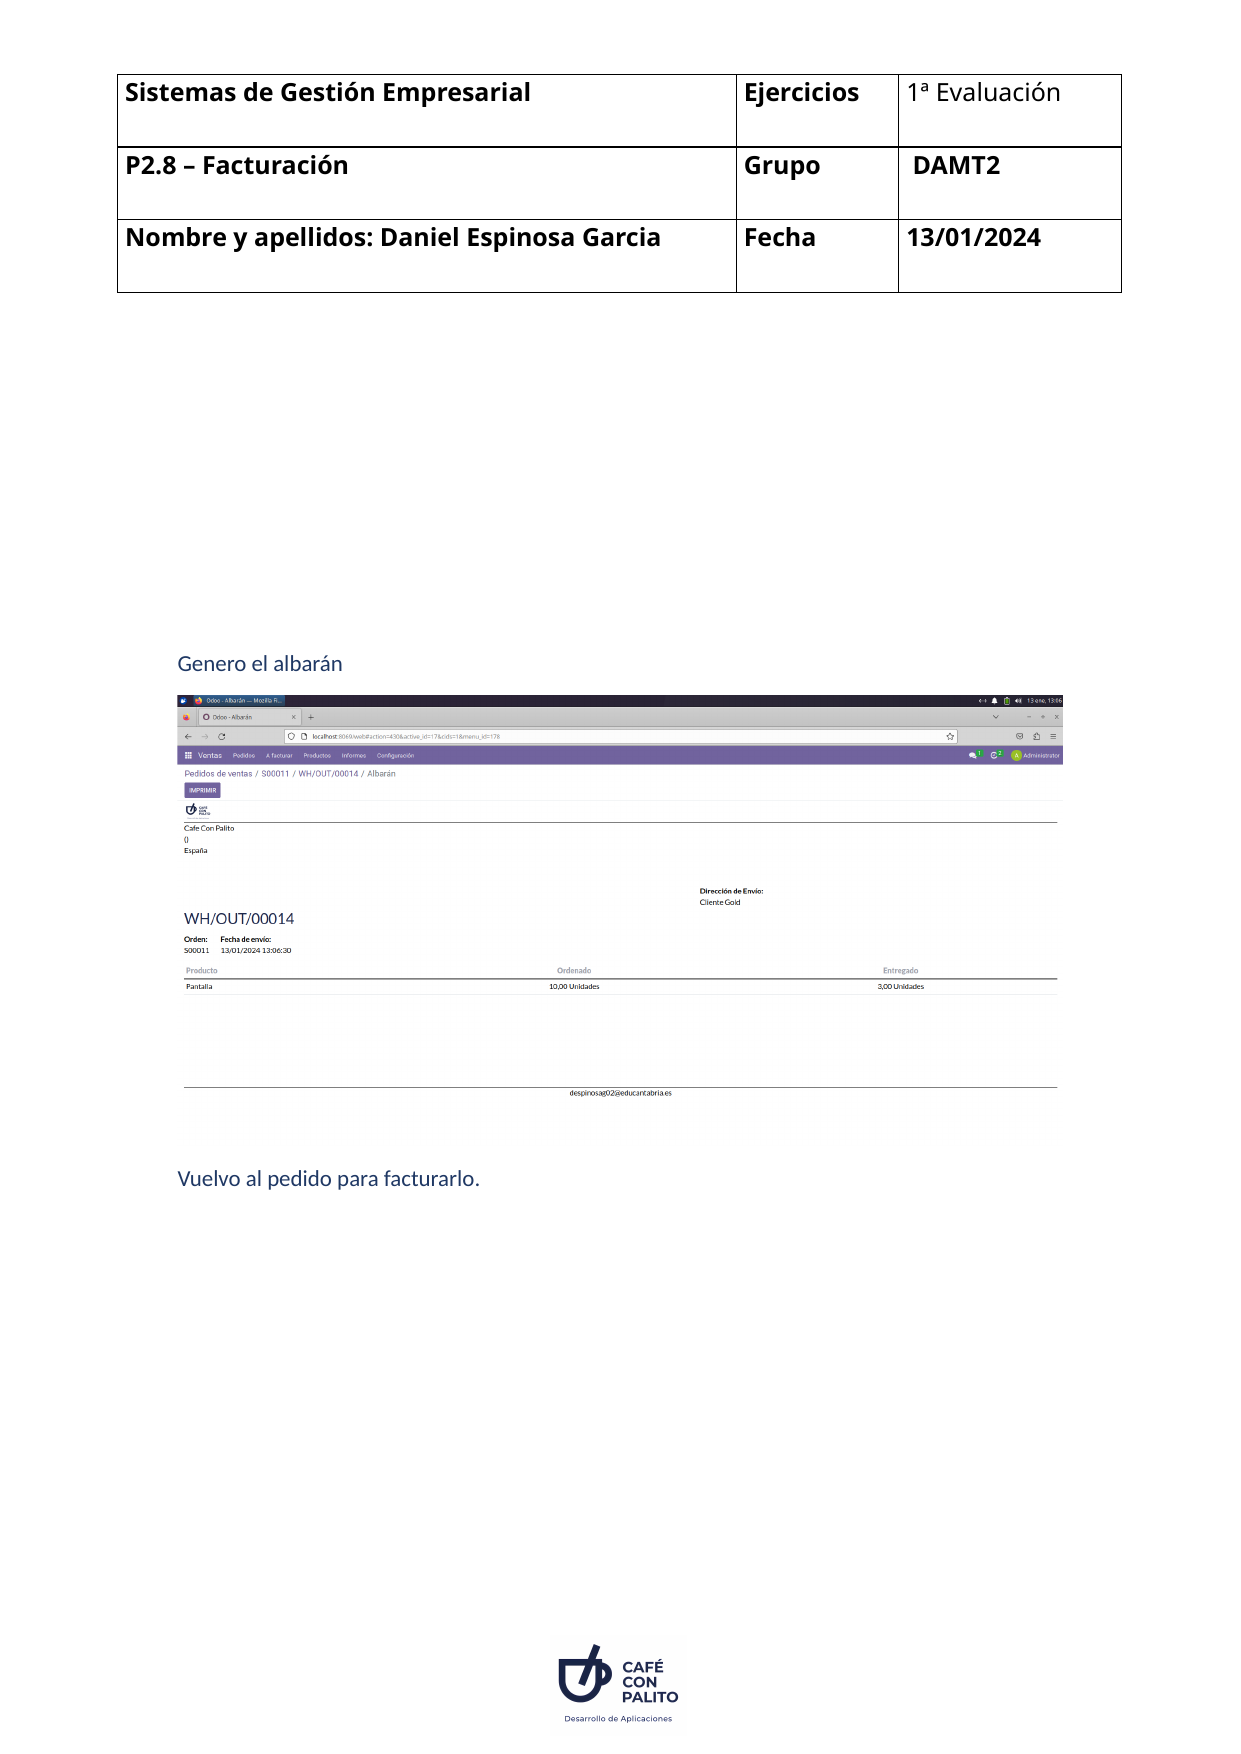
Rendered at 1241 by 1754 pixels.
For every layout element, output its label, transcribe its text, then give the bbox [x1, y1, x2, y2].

picture [177, 695, 1063, 1146]
picture [549, 1635, 688, 1736]
text Genero el albarán [177, 649, 1063, 677]
text Vuelvo al pedido para facturarlo. [177, 1164, 1063, 1192]
